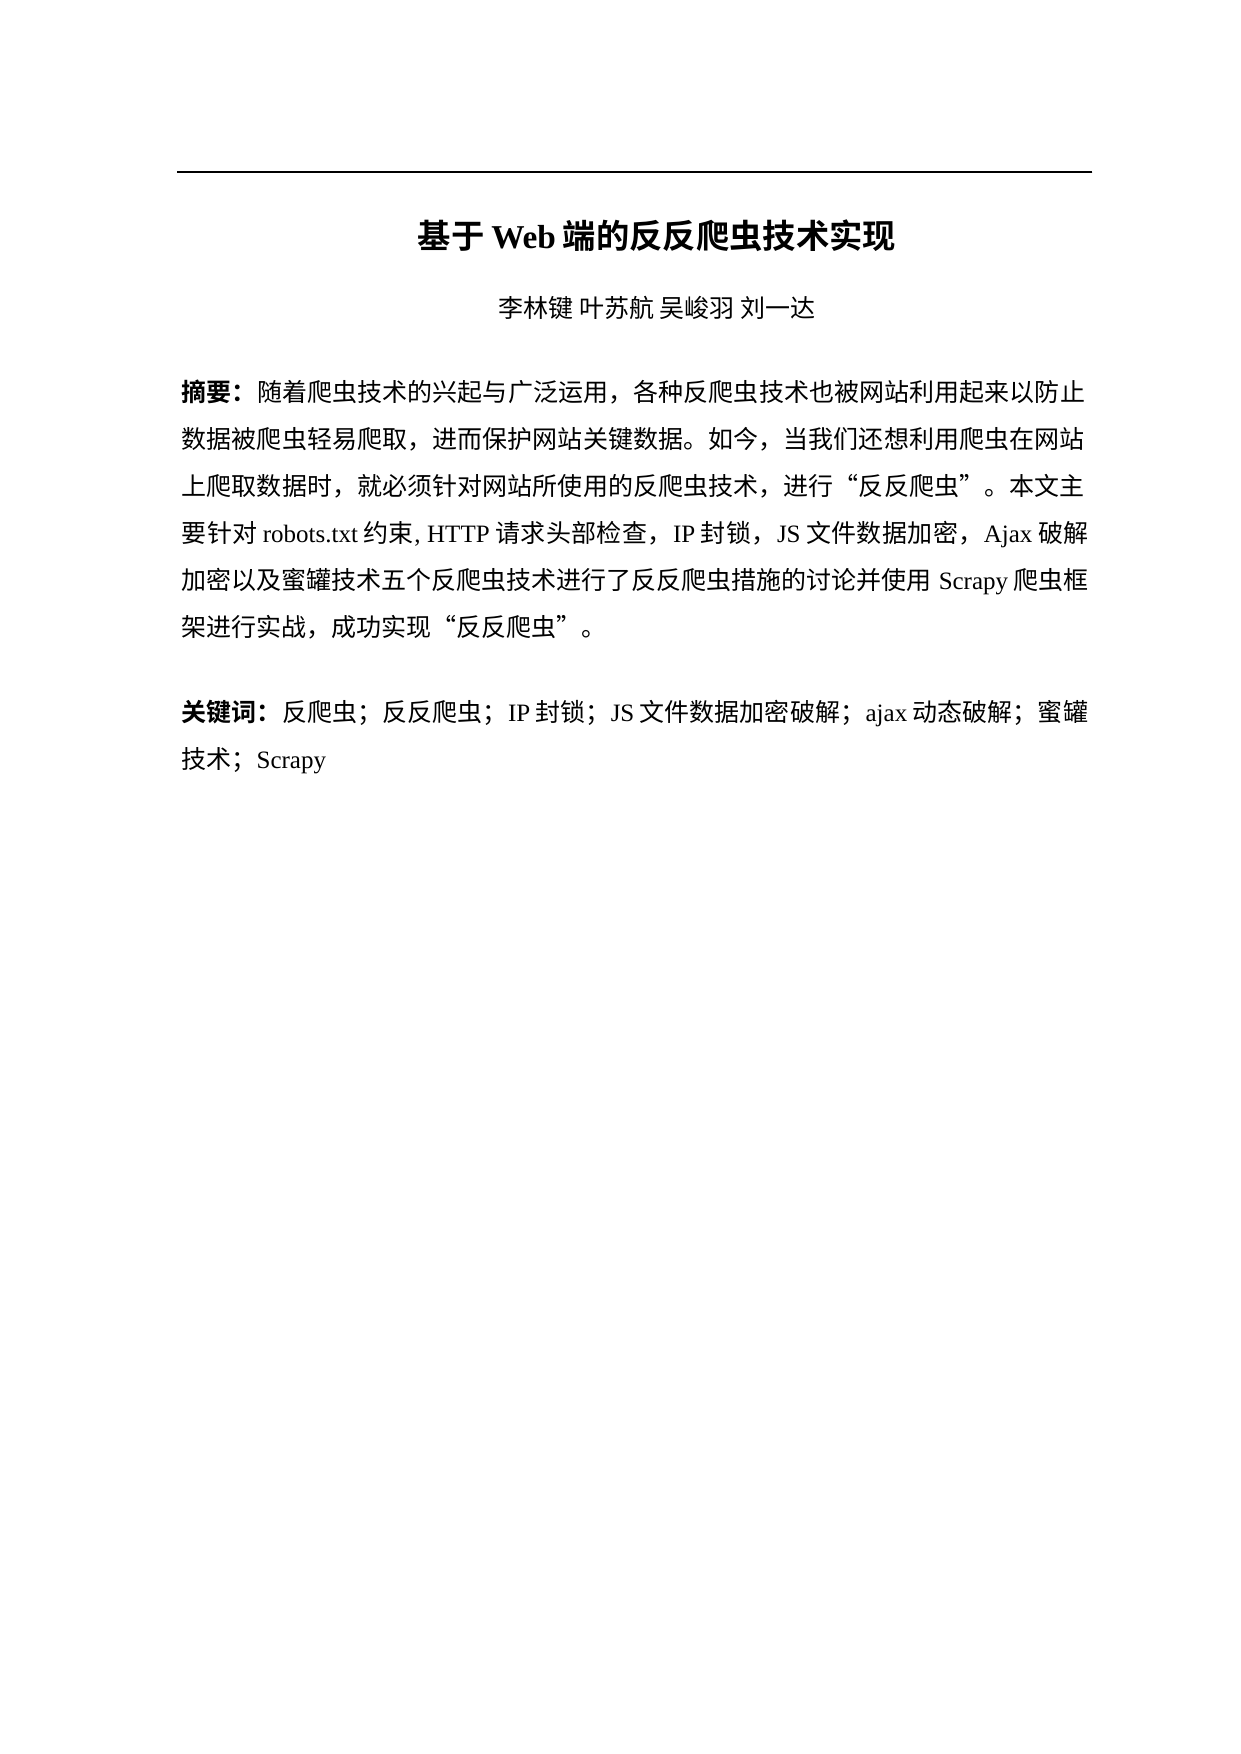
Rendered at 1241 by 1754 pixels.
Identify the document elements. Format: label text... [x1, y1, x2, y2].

text 李林键 叶苏航 吴峻羽 刘一达 [181, 288, 1088, 324]
text 关键词：反爬虫；反反爬虫；IP封锁；JS文件数据加密破解；ajax动态破解；蜜罐技术；Scrapy [181, 692, 1088, 776]
title 基于Web端的反反爬虫技术实现 [181, 209, 1088, 258]
text 摘要：随着爬虫技术的兴起与广泛运用，各种反爬虫技术也被网站利用起来以防止数据被爬虫轻易爬取，进而保护网站关键数据。如今，当我们还想利用爬虫在网站上爬取数据时，就必须针对网站所使用的反爬虫技术，进行“反反爬虫”。本文主要针对robots.txt约束, HTTP请求头部检查，IP封锁，JS文件数据加密，Ajax破解加密以及蜜罐技术五个反爬虫技术进行了反反爬虫措施的讨论并使用Scrapy爬虫框架进行实战，成功实现“反反爬虫”。 [181, 372, 1088, 644]
